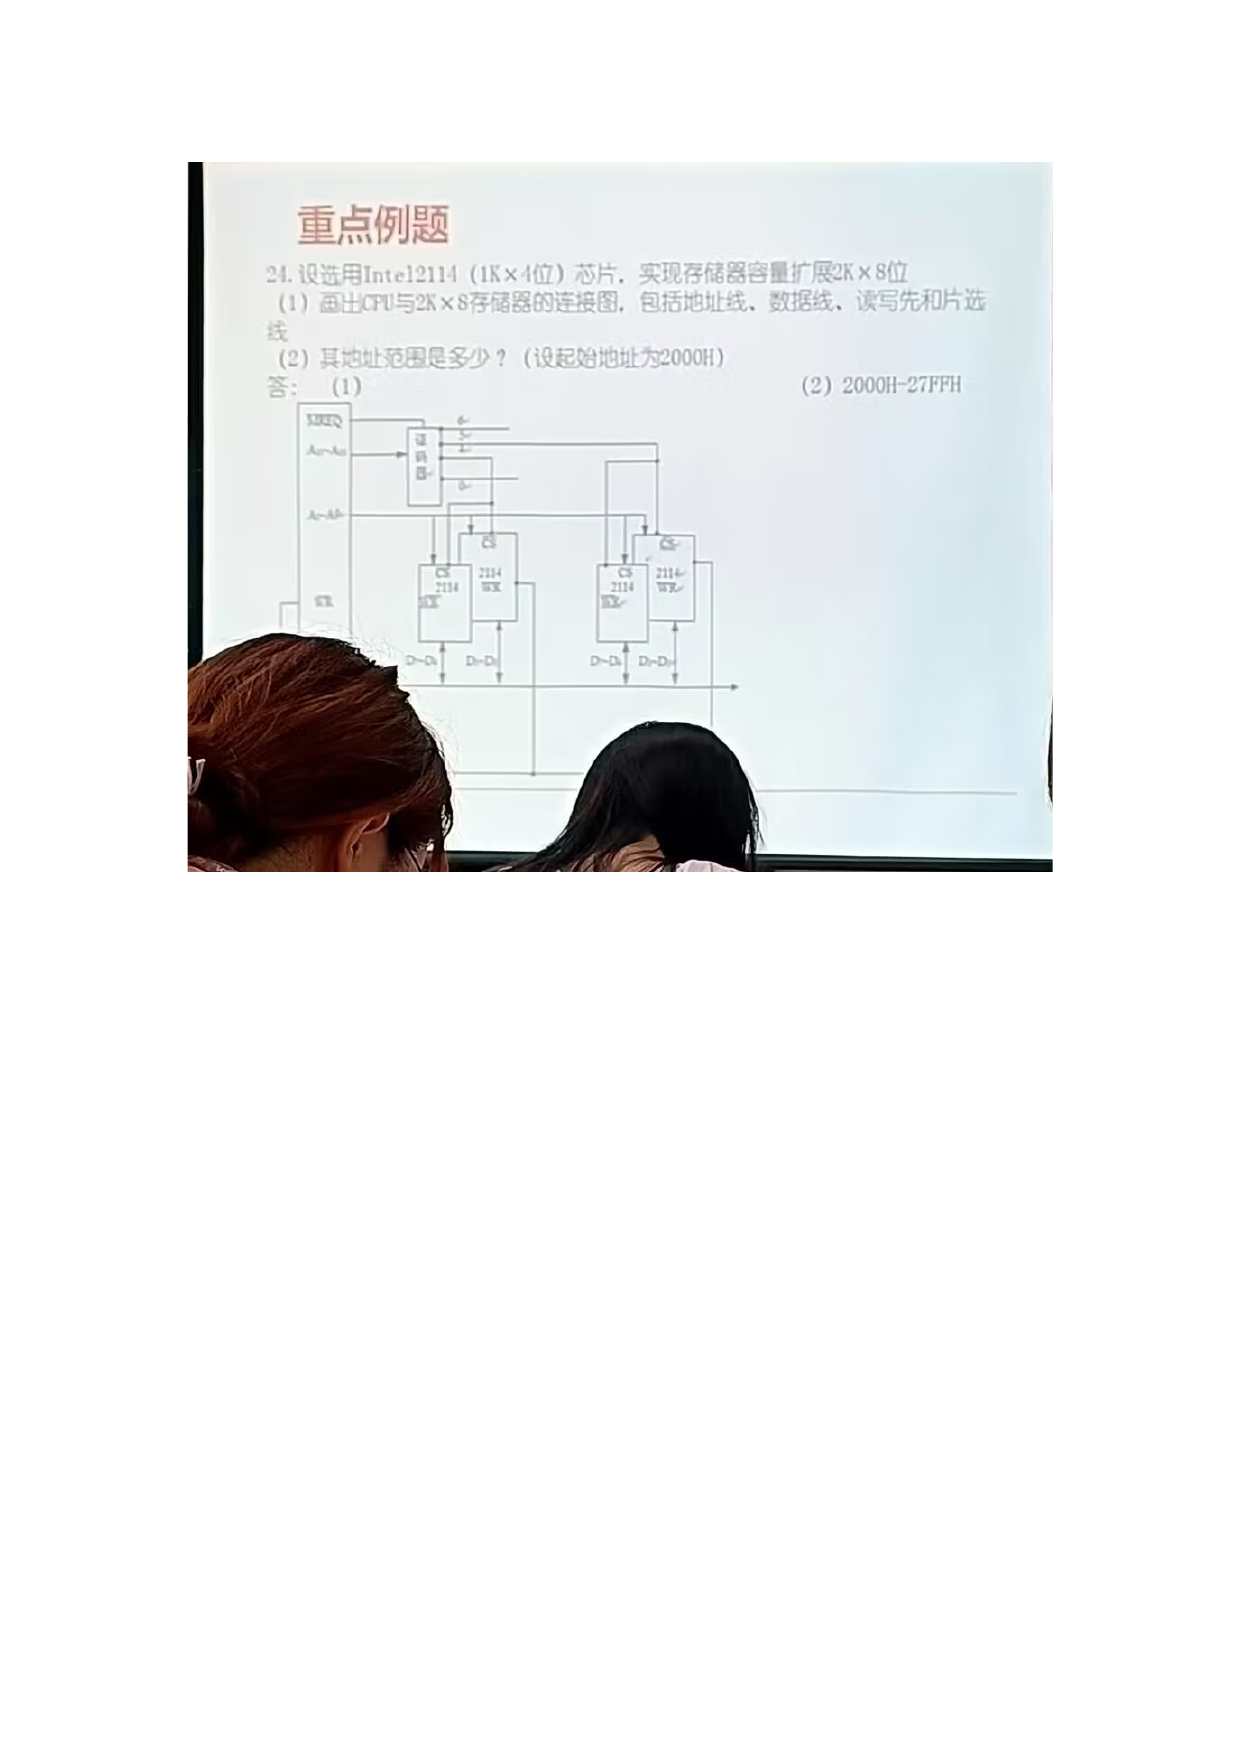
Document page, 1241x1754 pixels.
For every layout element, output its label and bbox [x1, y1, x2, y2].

picture [187, 162, 1053, 872]
